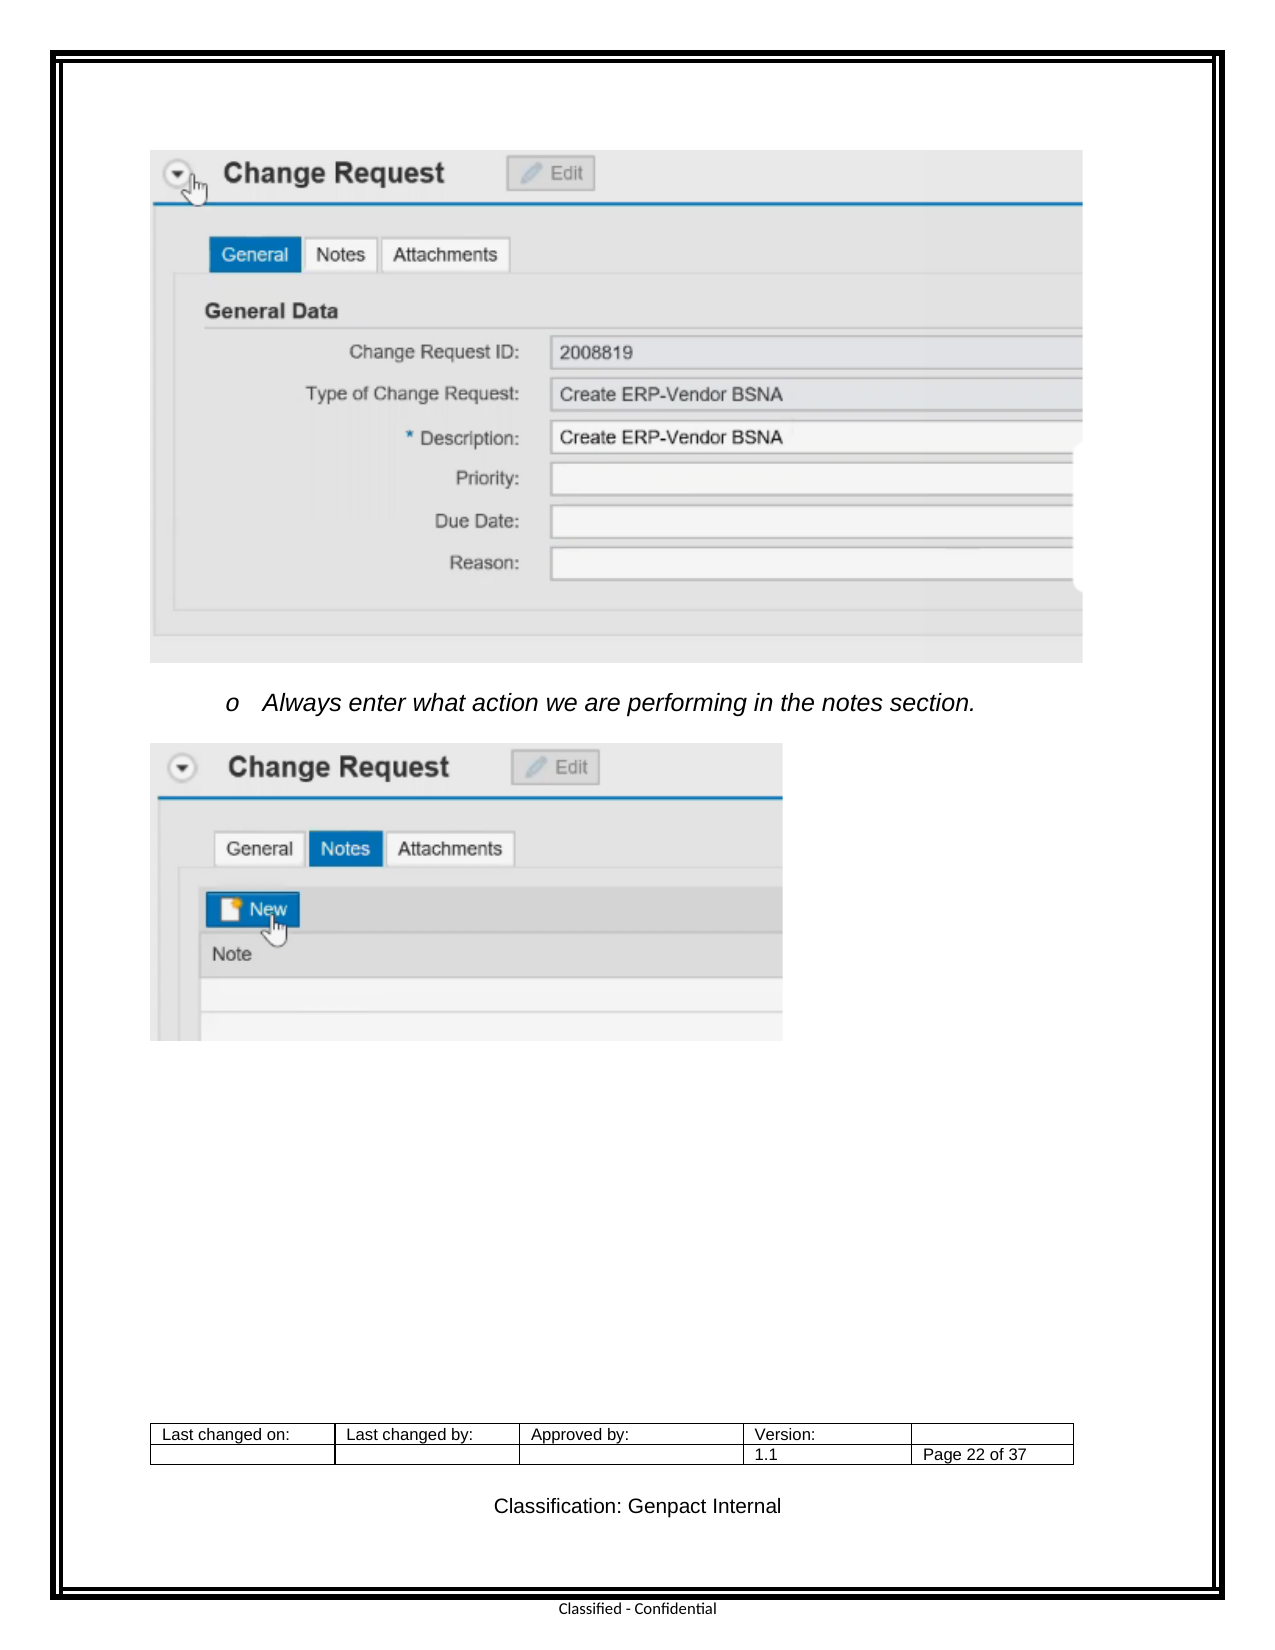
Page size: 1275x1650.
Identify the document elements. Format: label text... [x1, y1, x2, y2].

list Always enter what action we are performing in the notes section. [225, 687, 1125, 718]
picture [150, 743, 783, 1041]
picture [150, 150, 1083, 663]
